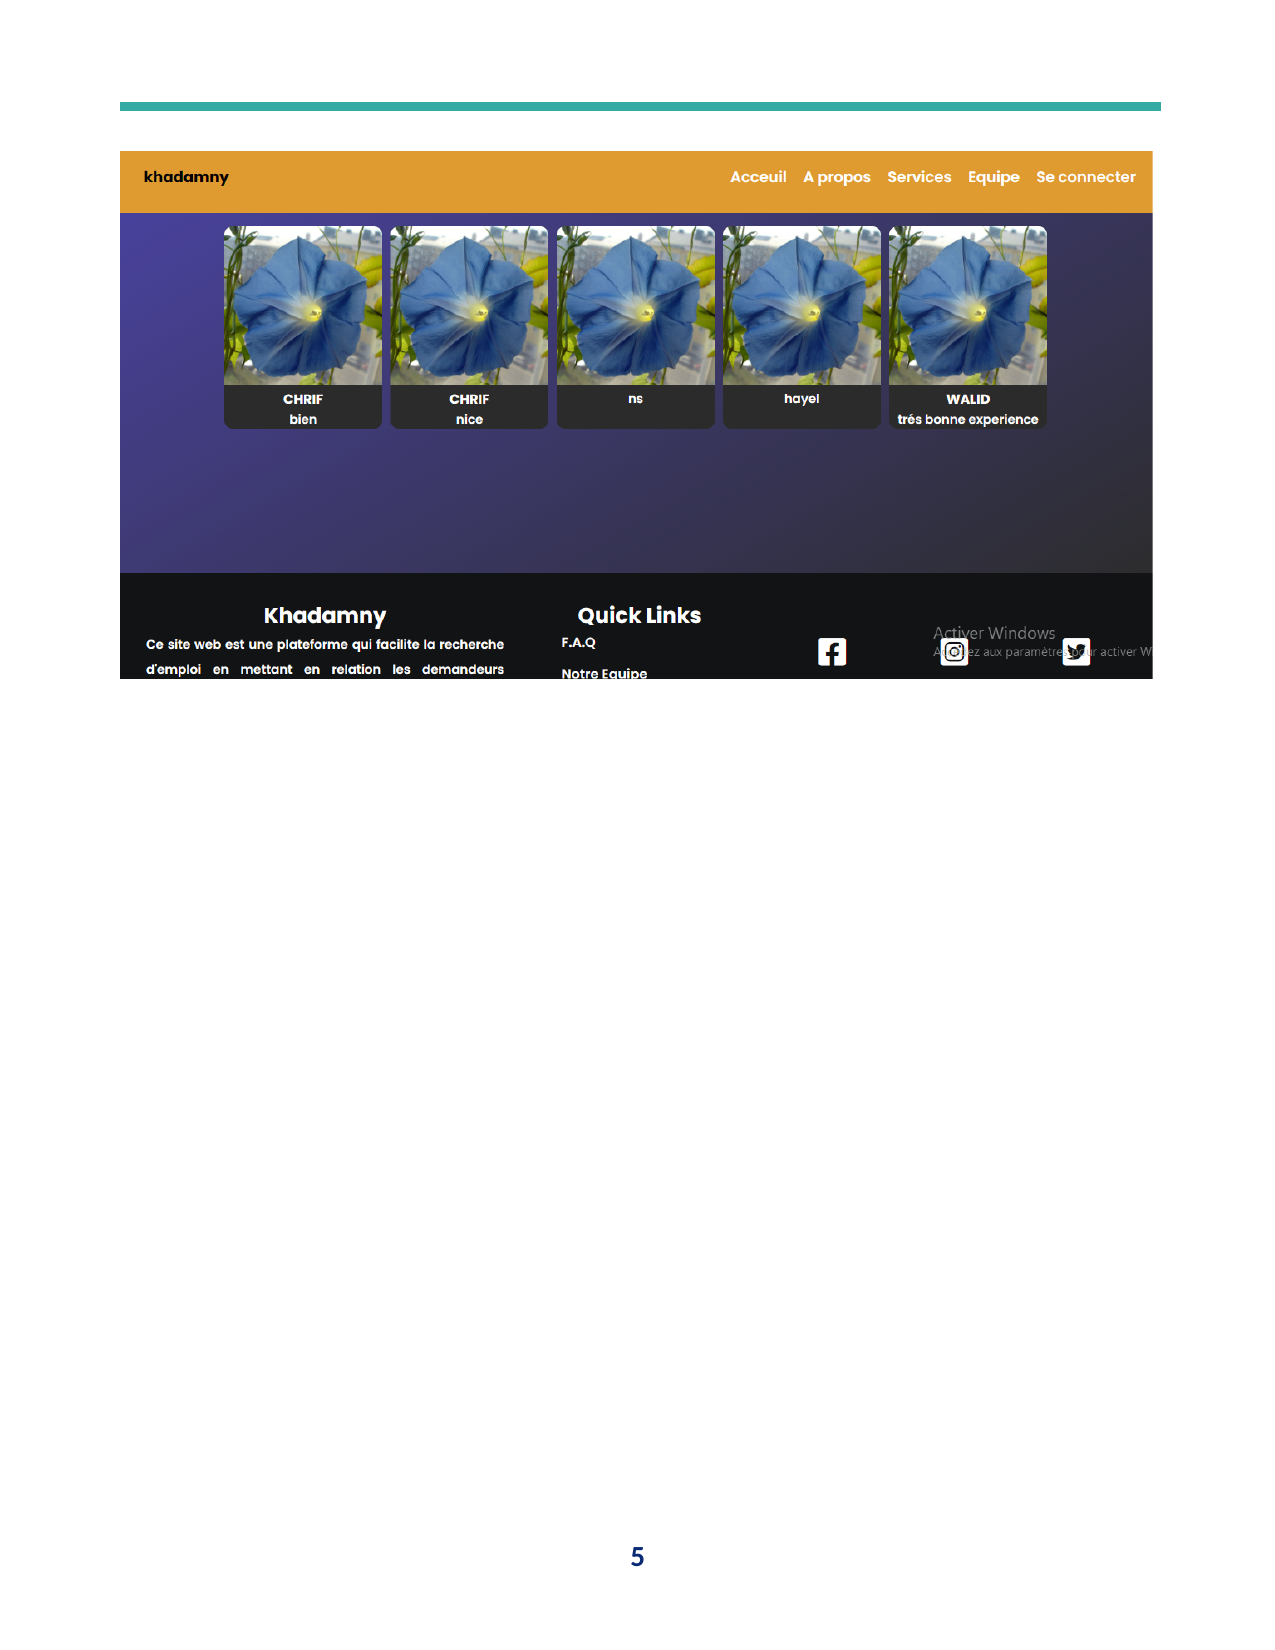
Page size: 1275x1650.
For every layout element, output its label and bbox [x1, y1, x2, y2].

picture [120, 151, 1153, 679]
